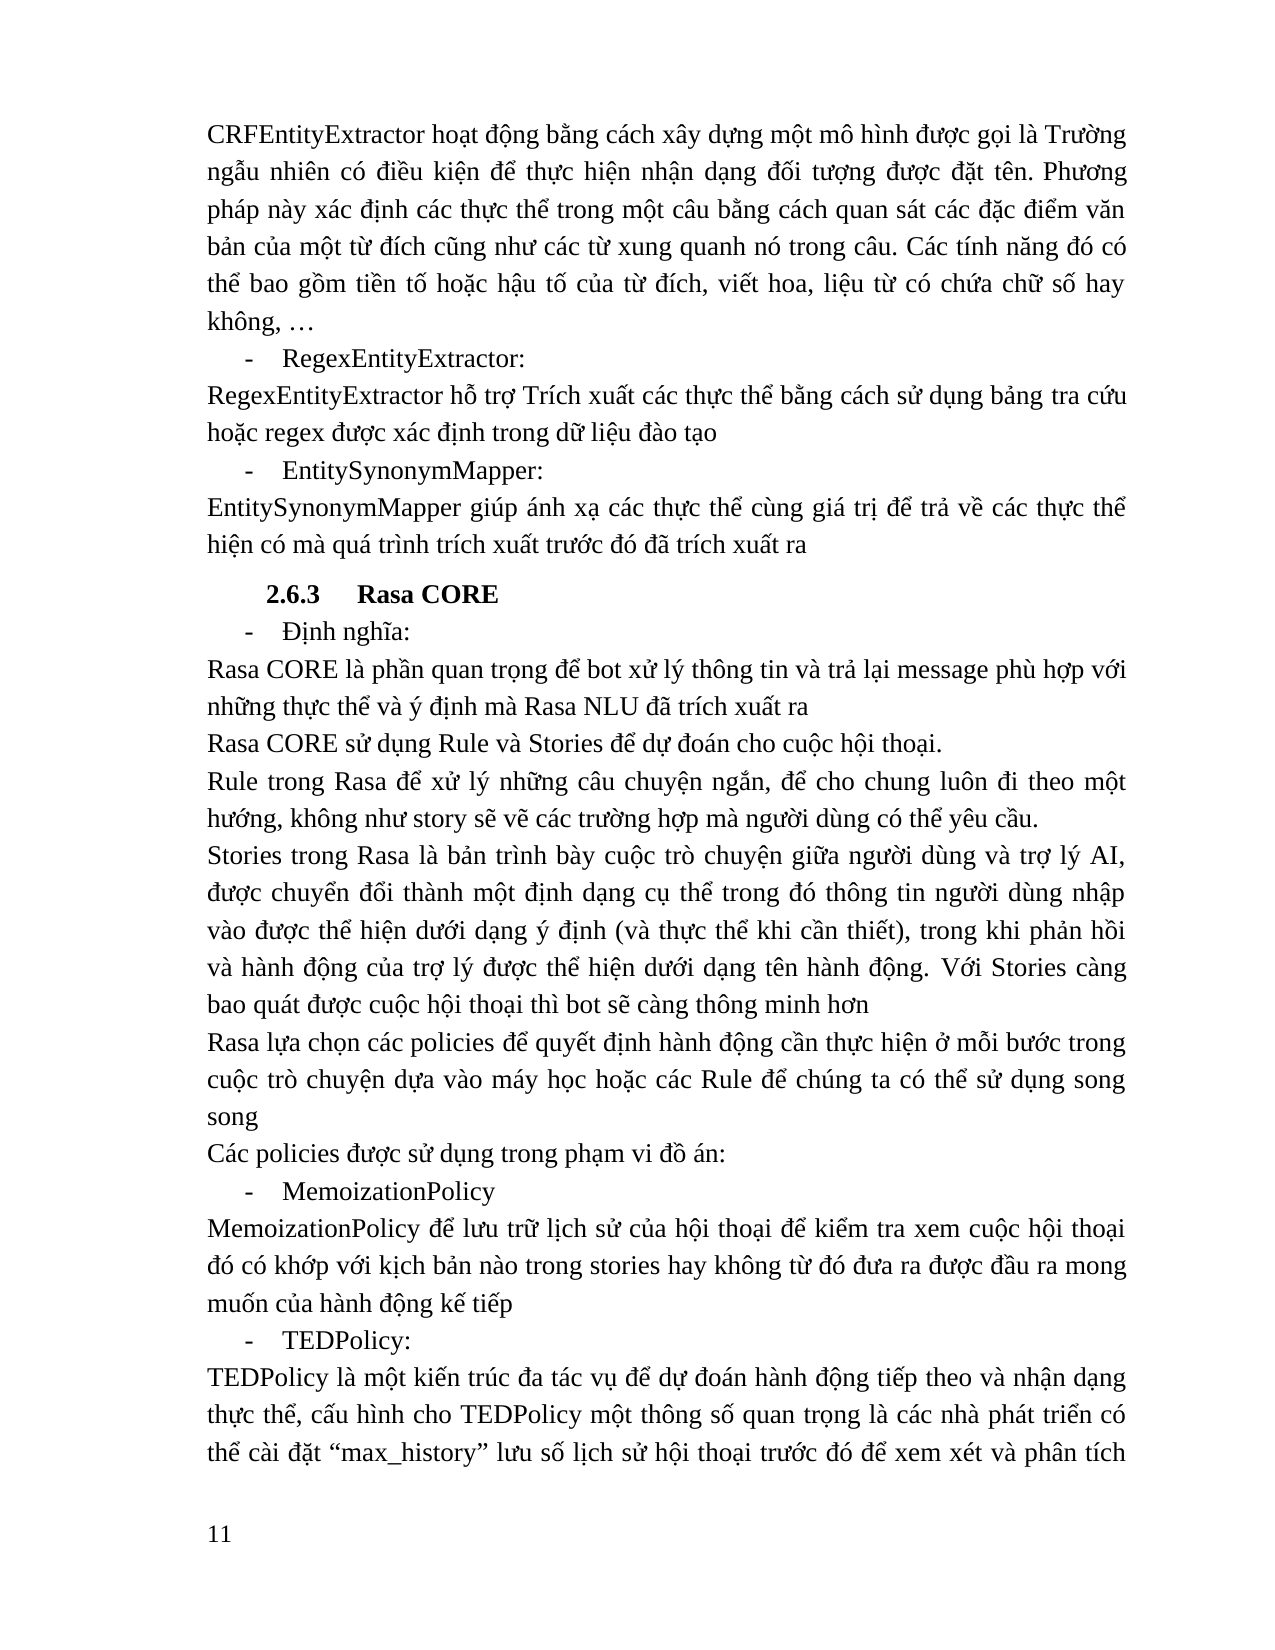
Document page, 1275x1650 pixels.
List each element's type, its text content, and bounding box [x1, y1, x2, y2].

list EntitySynonymMapper: [244, 454, 1127, 485]
text Rasa lựa chọn các policies để quyết định hành động cần thực hiện ở mỗi bước trong cuộc trò chuyện dựa vào máy học hoặc các Rule để chúng ta có thể sử dụng song song [207, 1026, 1127, 1131]
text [207, 1361, 1127, 1467]
subtitle Rasa CORE [266, 578, 1127, 609]
text MemoizationPolicy để lưu trữ lịch sử của hội thoại để kiểm tra xem cuộc hội thoại đó có khớp với kịch bản nào trong stories hay không từ đó đưa ra được đầu ra mong muốn của hành động kế tiếp [207, 1212, 1127, 1318]
text CRFEntityExtractor hoạt động bằng cách xây dựng một mô hình được gọi là Trường ngẫu nhiên có điều kiện để thực hiện nhận dạng đối tượng được đặt tên. Phương pháp này xác định các thực thể trong một câu bằng cách quan sát các đặc điểm văn bản của một từ đích cũng như các từ xung quanh nó trong câu. Các tính năng đó có thể bao gồm tiền tố hoặc hậu tố của từ đích, viết hoa, liệu từ có chứa chữ số hay không, … [207, 118, 1127, 336]
text RegexEntityExtractor hỗ trợ Trích xuất các thực thể bằng cách sử dụng bảng tra cứu hoặc regex được xác định trong dữ liệu đào tạo [207, 379, 1127, 448]
text Các policies được sử dụng trong phạm vi đồ án: [207, 1137, 1127, 1169]
list RegexEntityExtractor: [244, 342, 1127, 373]
text Rasa CORE là phần quan trọng để bot xử lý thông tin và trả lại message phù hợp với những thực thể và ý định mà Rasa NLU đã trích xuất ra [207, 653, 1127, 721]
text Rule trong Rasa để xử lý những câu chuyện ngắn, để cho chung luôn đi theo một hướng, không như story sẽ vẽ các trường hợp mà người dùng có thể yêu cầu. [207, 764, 1127, 833]
text EntitySynonymMapper giúp ánh xạ các thực thể cùng giá trị để trả về các thực thể hiện có mà quá trình trích xuất trước đó đã trích xuất ra [207, 491, 1127, 559]
list Định nghĩa: [244, 615, 1127, 647]
list MemoizationPolicy [244, 1175, 1127, 1206]
text Stories trong Rasa là bản trình bày cuộc trò chuyện giữa người dùng và trợ lý AI, được chuyển đổi thành một định dạng cụ thể trong đó thông tin người dùng nhập vào được thể hiện dưới dạng ý định (và thực thể khi cần thiết), trong khi phản hồi và hành động của trợ lý được thể hiện dưới dạng tên hành động. Với Stories càng bao quát được cuộc hội thoại thì bot sẽ càng thông minh hơn [207, 839, 1127, 1019]
text Rasa CORE sử dụng Rule và Stories để dự đoán cho cuộc hội thoại. [207, 727, 1127, 758]
list TEDPolicy: [244, 1324, 1127, 1355]
